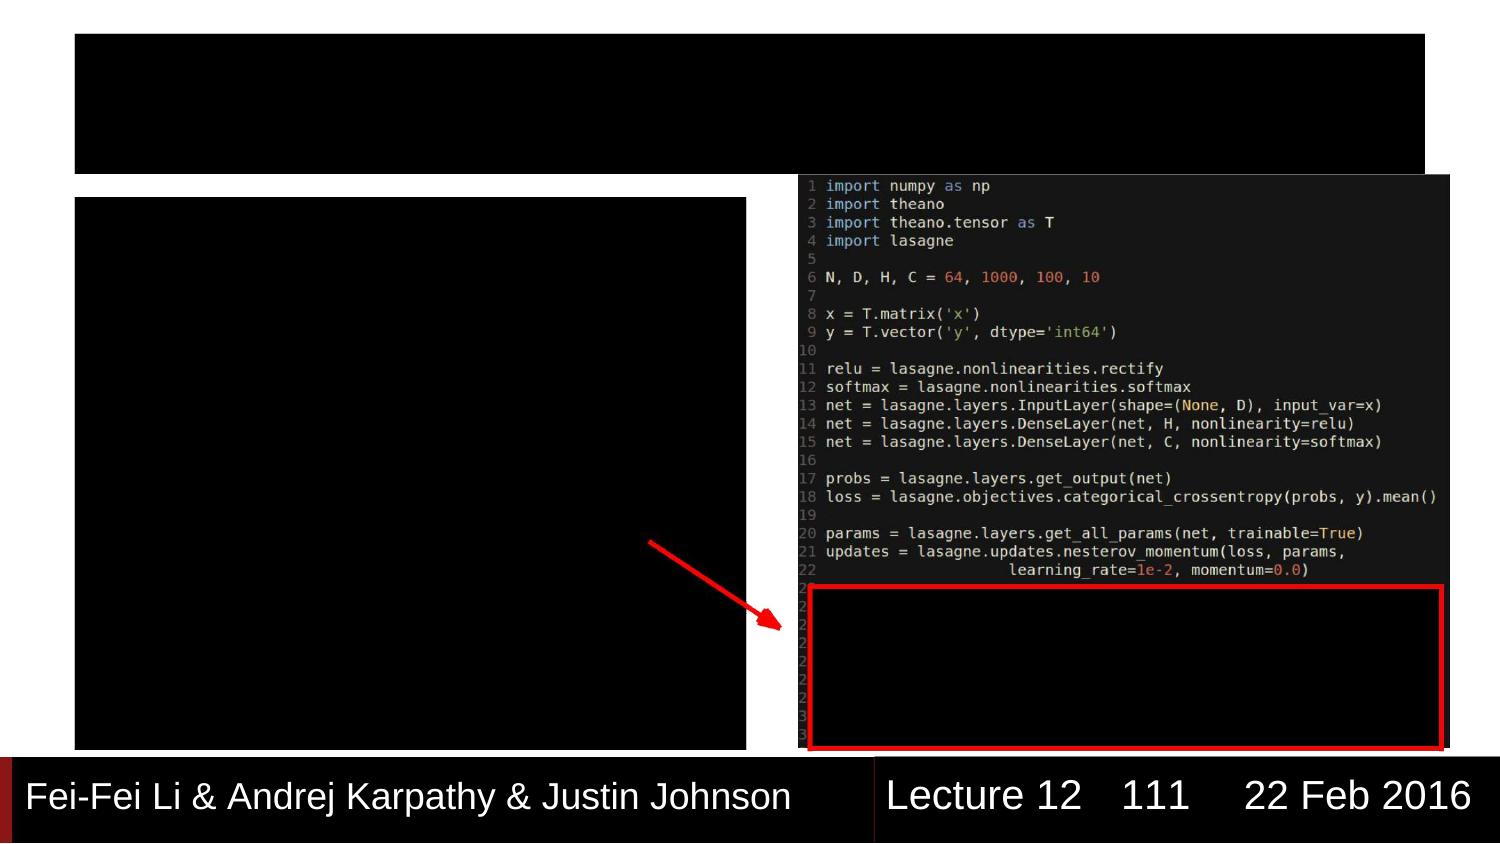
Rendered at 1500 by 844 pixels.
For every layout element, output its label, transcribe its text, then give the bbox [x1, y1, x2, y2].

text Same as Theano: compile a function with updates, train model by calling function with arrays [89, 409, 708, 563]
text Fei-Fei Li & Andrej Karpathy & Justin Johnson Lecture 12 111 22 Feb 2016 [25, 771, 1083, 819]
picture [0, 754, 1500, 843]
text Lasagne: High Level Wrapper [89, 56, 1479, 141]
picture [72, 31, 1452, 752]
text Fei-Fei Li & Andrej Karpathy & Justin Johnson Lecture 12 111 22 Feb 2016 [1190, 771, 1479, 819]
